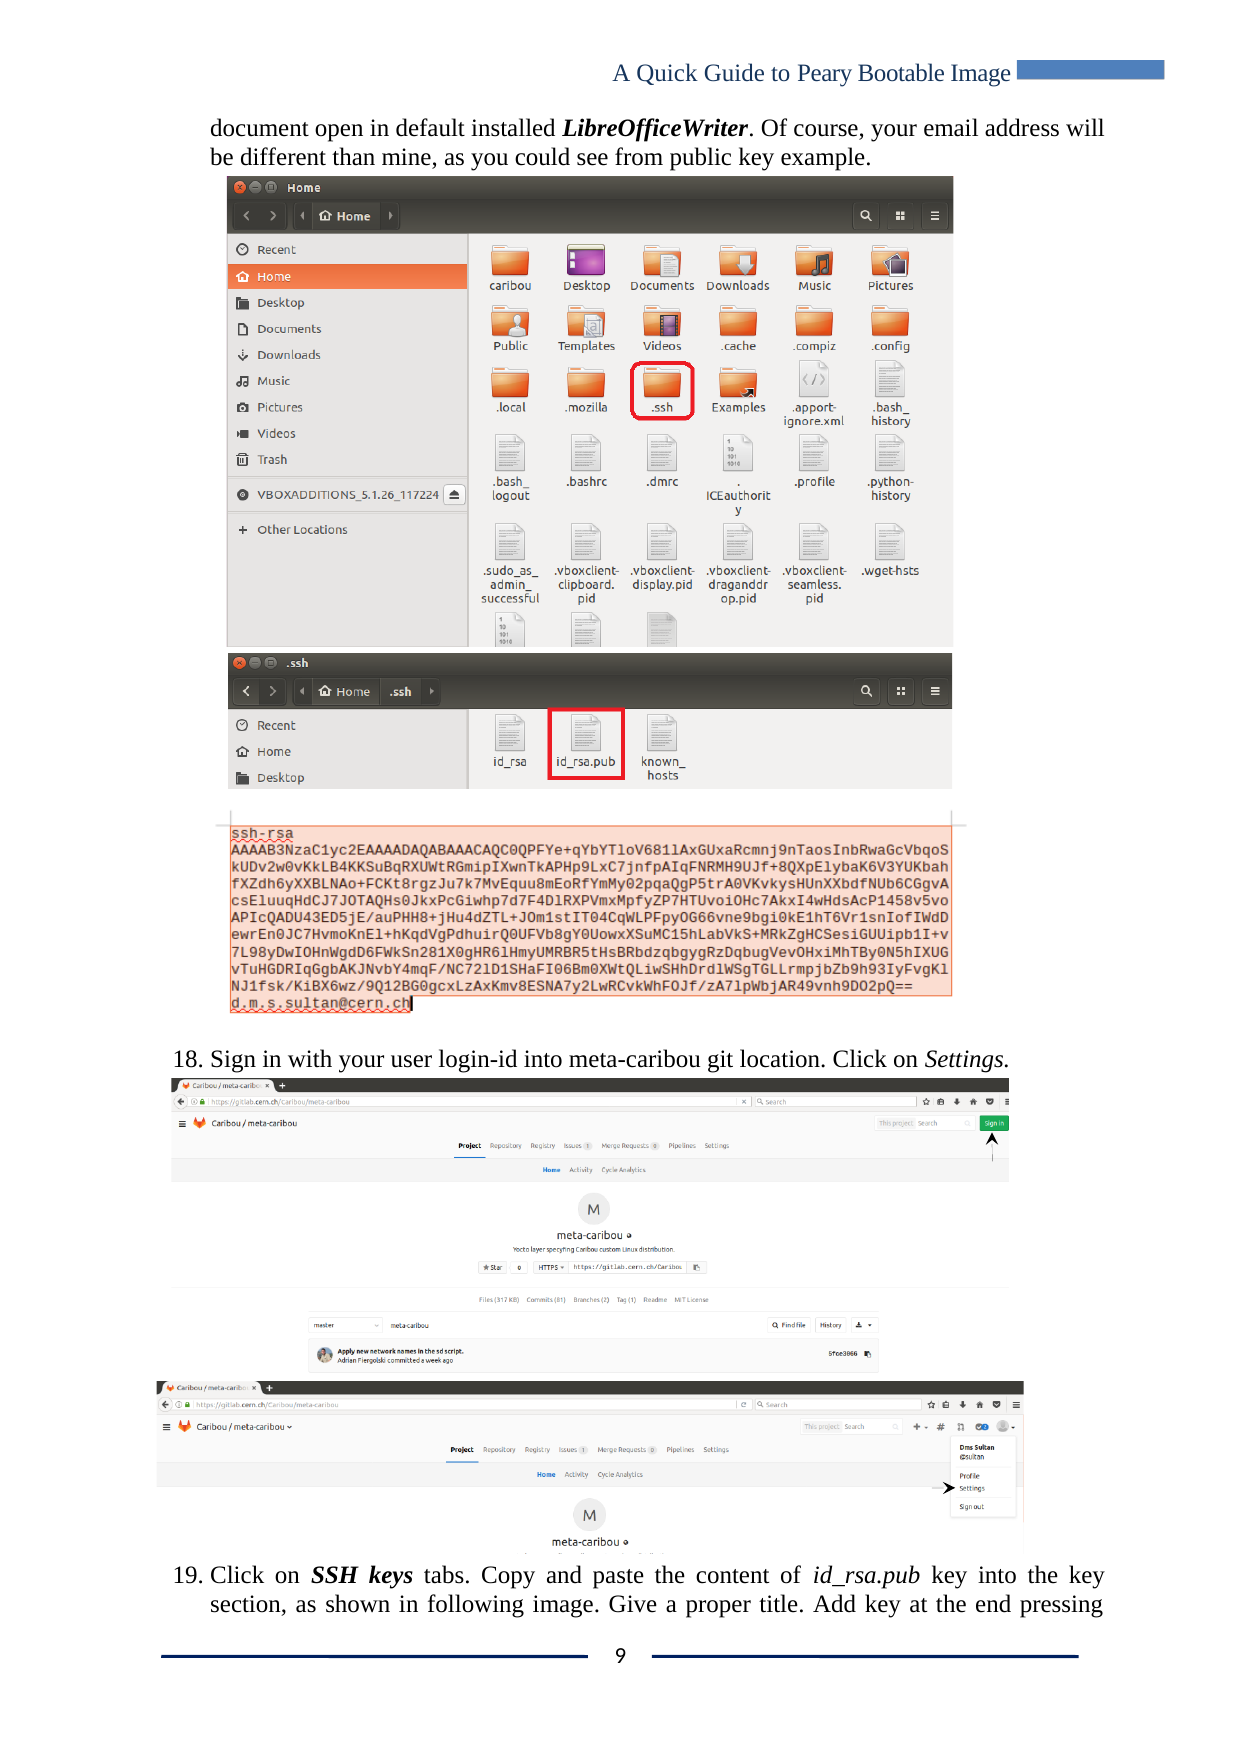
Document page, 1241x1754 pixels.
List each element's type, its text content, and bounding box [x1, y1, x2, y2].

picture [171, 1078, 1009, 1376]
picture [1016, 60, 1166, 81]
picture [184, 794, 996, 1038]
picture [226, 176, 954, 647]
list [172, 113, 1105, 170]
picture [228, 653, 953, 789]
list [172, 1560, 1105, 1618]
picture [156, 1381, 1024, 1554]
list Sign in with your user login-id into meta-caribou git location. Click on Settings. [172, 1044, 1105, 1073]
